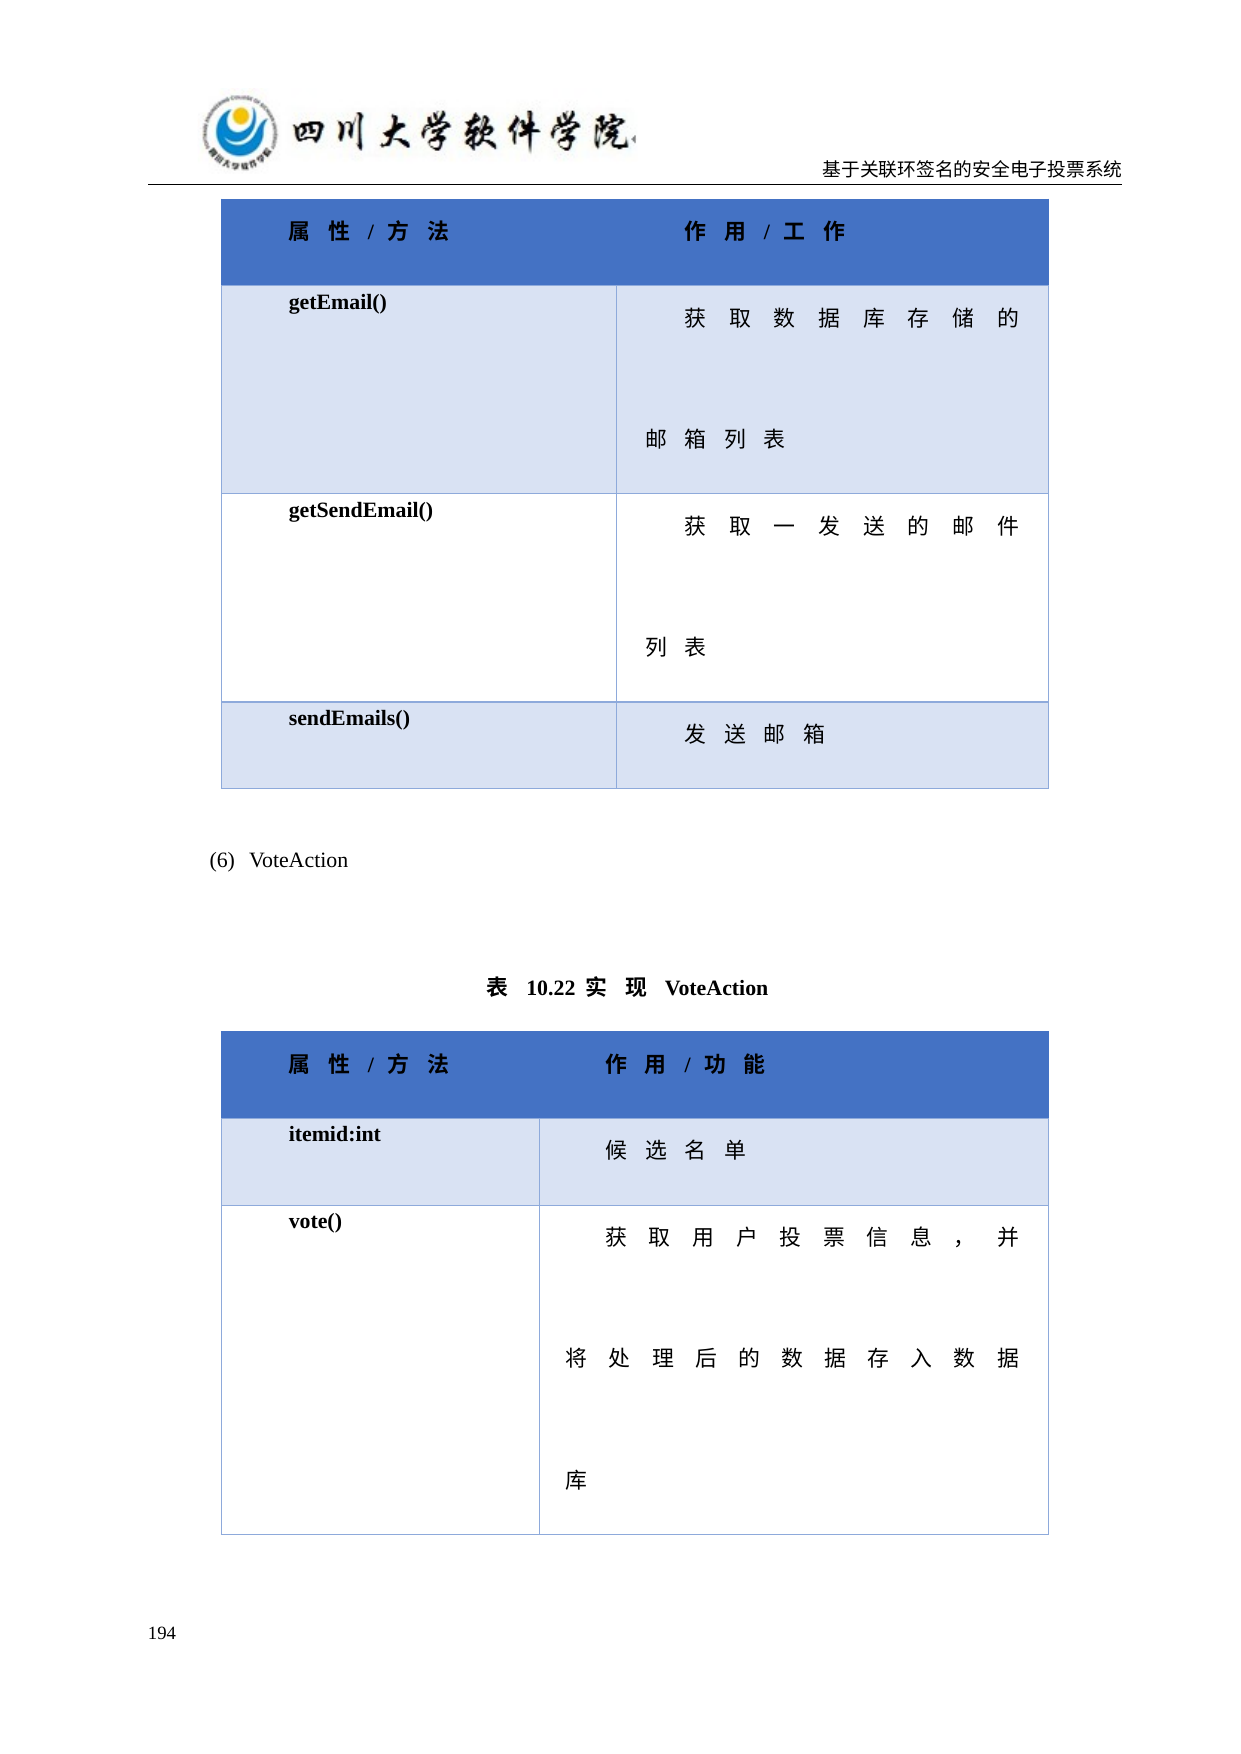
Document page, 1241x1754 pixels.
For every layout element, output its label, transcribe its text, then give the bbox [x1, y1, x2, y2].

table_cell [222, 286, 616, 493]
text 表10.22 实现VoteAction [150, 955, 1120, 1016]
list VoteAction [150, 844, 1120, 875]
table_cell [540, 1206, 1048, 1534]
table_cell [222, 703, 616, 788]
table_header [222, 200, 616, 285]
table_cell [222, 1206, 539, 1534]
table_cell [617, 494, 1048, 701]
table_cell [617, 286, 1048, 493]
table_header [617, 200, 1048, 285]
picture [197, 88, 639, 177]
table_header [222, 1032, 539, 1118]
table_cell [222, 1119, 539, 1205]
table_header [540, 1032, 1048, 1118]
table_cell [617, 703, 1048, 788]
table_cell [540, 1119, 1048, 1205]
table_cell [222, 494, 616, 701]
